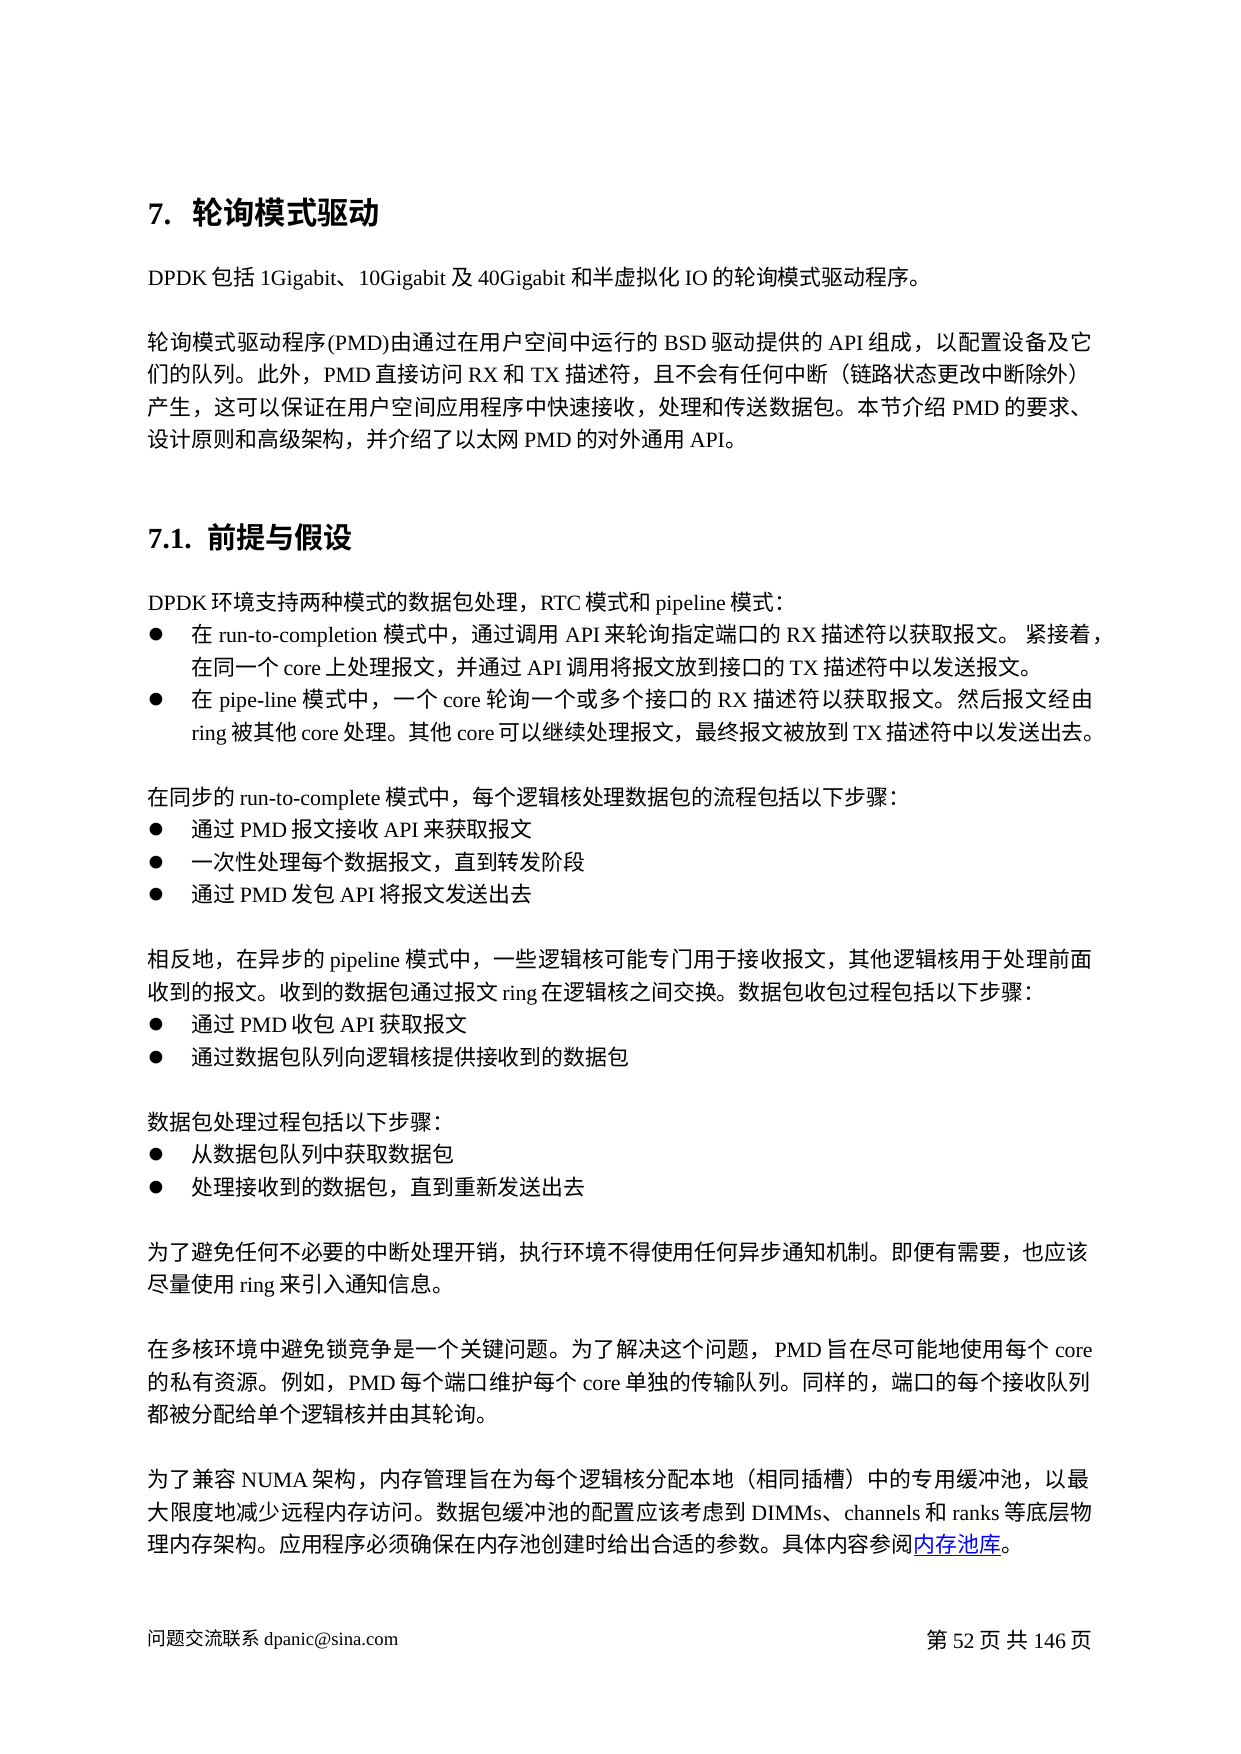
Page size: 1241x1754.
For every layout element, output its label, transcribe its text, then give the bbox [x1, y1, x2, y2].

list 通过PMD收包API获取报文 [148, 1007, 1092, 1039]
list 从数据包队列中获取数据包 [148, 1137, 1092, 1169]
list 一次性处理每个数据报文，直到转发阶段 [148, 844, 1092, 877]
text DPDK环境支持两种模式的数据包处理，RTC模式和pipeline模式： [148, 584, 1092, 617]
list 通过数据包队列向逻辑核提供接收到的数据包 [148, 1039, 1092, 1072]
list 通过PMD报文接收API来获取报文 [148, 812, 1092, 844]
list 处理接收到的数据包，直到重新发送出去 [148, 1169, 1092, 1202]
text 在同步的run-to-complete模式中，每个逻辑核处理数据包的流程包括以下步骤： [148, 779, 1092, 812]
text 轮询模式驱动程序(PMD)由通过在用户空间中运行的BSD驱动提供的API组成，以配置设备及它们的队列。此外，PMD直接访问 RX 和 TX 描述符，且不会有任何中断（链路状态更改中断除外）产生，这可以保证在用户空间应用程序中快速接收，处理和传送数据包。本节介绍PMD的要求、设计原则和高级架构，并介绍了以太网PMD的对外通用API。 [148, 324, 1092, 454]
text 为了兼容NUMA架构，内存管理旨在为每个逻辑核分配本地（相同插槽）中的专用缓冲池，以最大限度地减少远程内存访问。数据包缓冲池的配置应该考虑到DIMMs、channels和ranks等底层物理内存架构。应用程序必须确保在内存池创建时给出合适的参数。具体内容参阅内存池库。 [148, 1462, 1092, 1559]
text 为了避免任何不必要的中断处理开销，执行环境不得使用任何异步通知机制。即便有需要，也应该尽量使用ring来引入通知信息。 [148, 1234, 1092, 1299]
text 在多核环境中避免锁竞争是一个关键问题。为了解决这个问题，PMD旨在尽可能地使用每个core的私有资源。例如，PMD每个端口维护每个core单独的传输队列。同样的，端口的每个接收队列都被分配给单个逻辑核并由其轮询。 [148, 1332, 1092, 1429]
list 在 run-to-completion 模式中，通过调用API来轮询指定端口的RX描述符以获取报文。 紧接着，在同一个core上处理报文，并通过API调用将报文放到接口的TX描述符中以发送报文。 [148, 617, 1092, 682]
list 在 pipe-line 模式中，一个core轮询一个或多个接口的RX描述符以获取报文。然后报文经由ring被其他core处理。其他core可以继续处理报文，最终报文被放到TX描述符中以发送出去。 [148, 682, 1092, 747]
subtitle 前提与假设 [148, 503, 1092, 568]
list 通过PMD发包API将报文发送出去 [148, 877, 1092, 909]
text 数据包处理过程包括以下步骤： [148, 1104, 1092, 1137]
text 相反地，在异步的pipeline模式中，一些逻辑核可能专门用于接收报文，其他逻辑核用于处理前面收到的报文。收到的数据包通过报文ring在逻辑核之间交换。数据包收包过程包括以下步骤： [148, 942, 1092, 1007]
text DPDK包括1Gigabit、10Gigabit 及 40Gigabit 和半虚拟化IO的轮询模式驱动程序。 [148, 259, 1092, 292]
subtitle 轮询模式驱动 [148, 178, 1092, 243]
